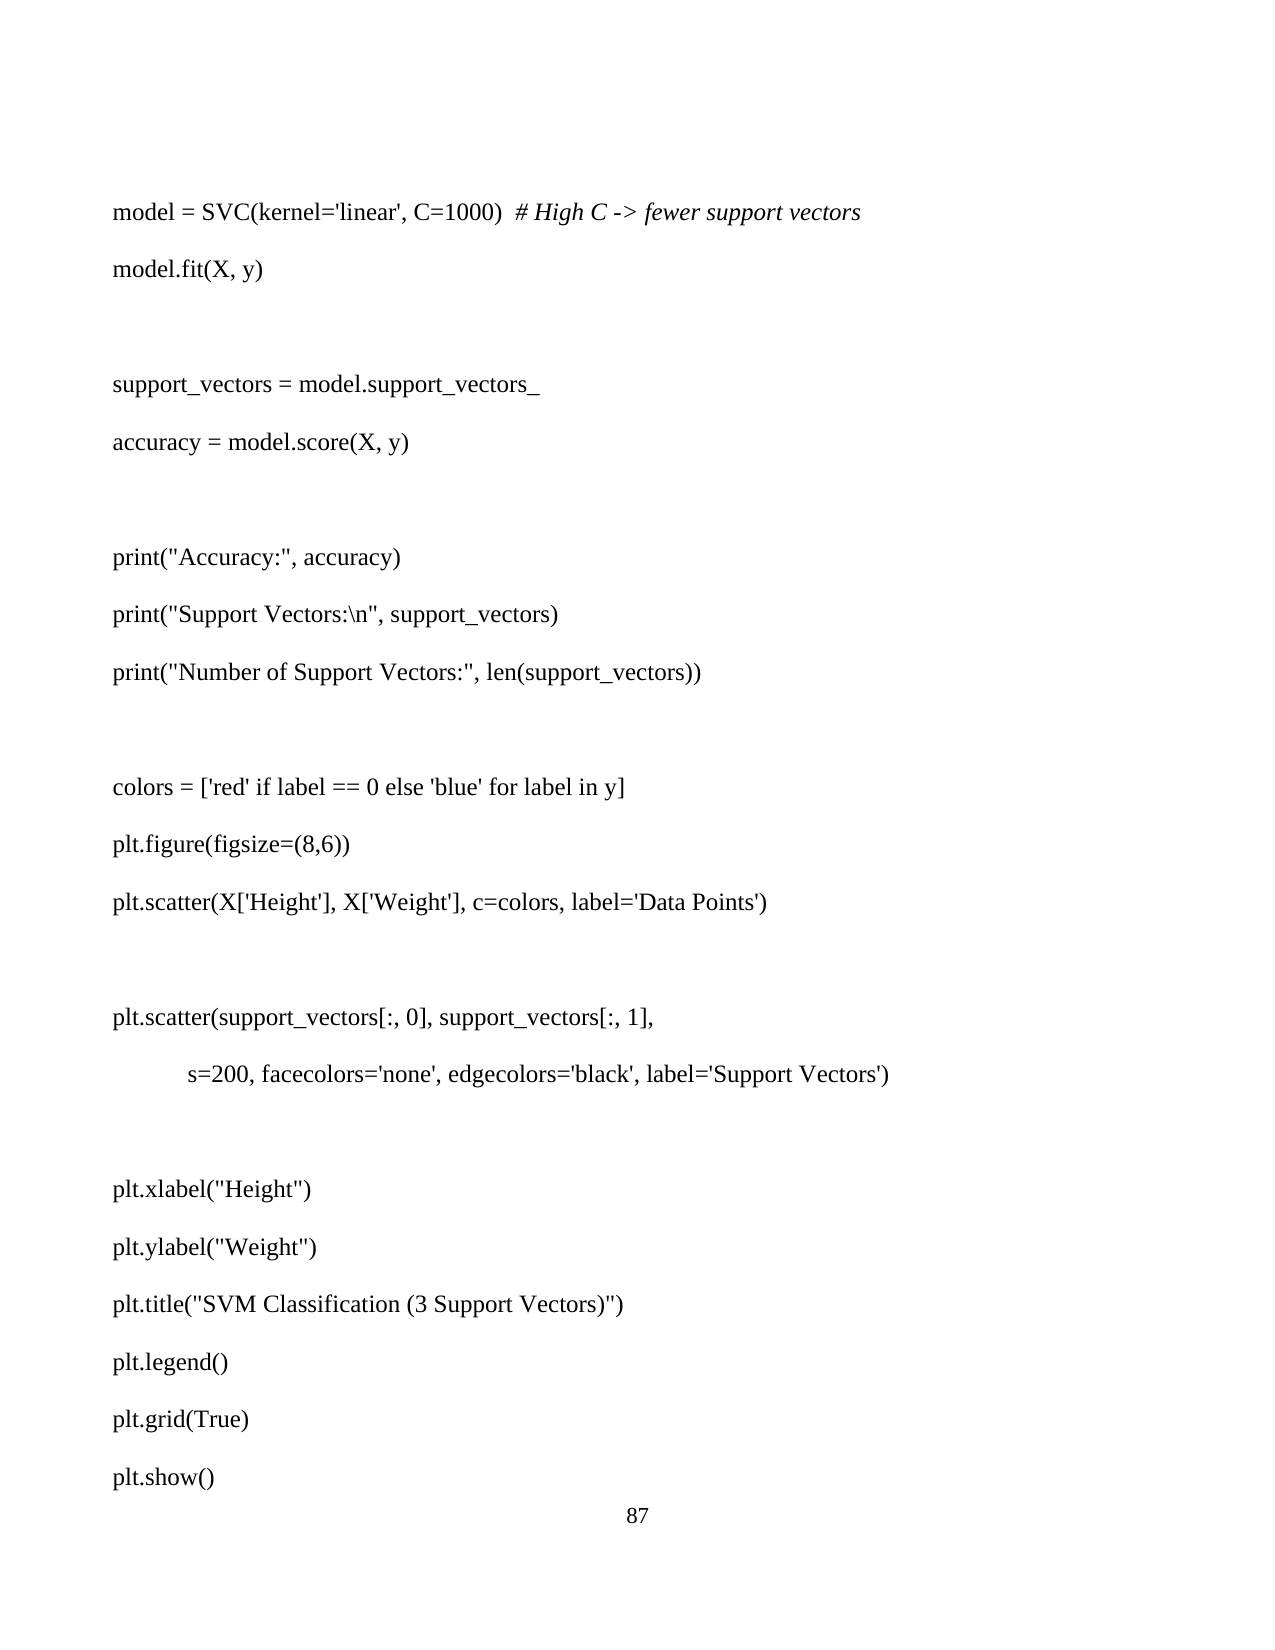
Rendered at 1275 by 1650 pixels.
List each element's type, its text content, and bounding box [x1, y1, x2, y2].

text plt.show() [112, 1462, 1162, 1491]
text plt.grid(True) [112, 1404, 1162, 1433]
text plt.xlabel("Height") [112, 1174, 1162, 1203]
text print("Support Vectors:\n", support_vectors) [112, 599, 1162, 628]
text plt.figure(figsize=(8,6)) [112, 829, 1162, 858]
text accuracy = model.score(X, y) [112, 427, 1162, 456]
text print("Accuracy:", accuracy) [112, 542, 1162, 571]
text plt.scatter(support_vectors[:, 0], support_vectors[:, 1], [112, 1002, 1162, 1031]
text print("Number of Support Vectors:", len(support_vectors)) [112, 657, 1162, 686]
text colors = ['red' if label == 0 else 'blue' for label in y] [112, 772, 1162, 801]
text plt.legend() [112, 1347, 1162, 1376]
text plt.title("SVM Classification (3 Support Vectors)") [112, 1289, 1162, 1318]
text plt.ylabel("Weight") [112, 1232, 1162, 1261]
text plt.scatter(X['Height'], X['Weight'], c=colors, label='Data Points') [112, 887, 1162, 916]
text model = SVC(kernel='linear', C=1000) # High C -> fewer support vectors [112, 197, 1162, 226]
text model.fit(X, y) [112, 254, 1162, 283]
text support_vectors = model.support_vectors_ [112, 369, 1162, 398]
text s=200, facecolors='none', edgecolors='black', label='Support Vectors') [112, 1059, 1162, 1088]
